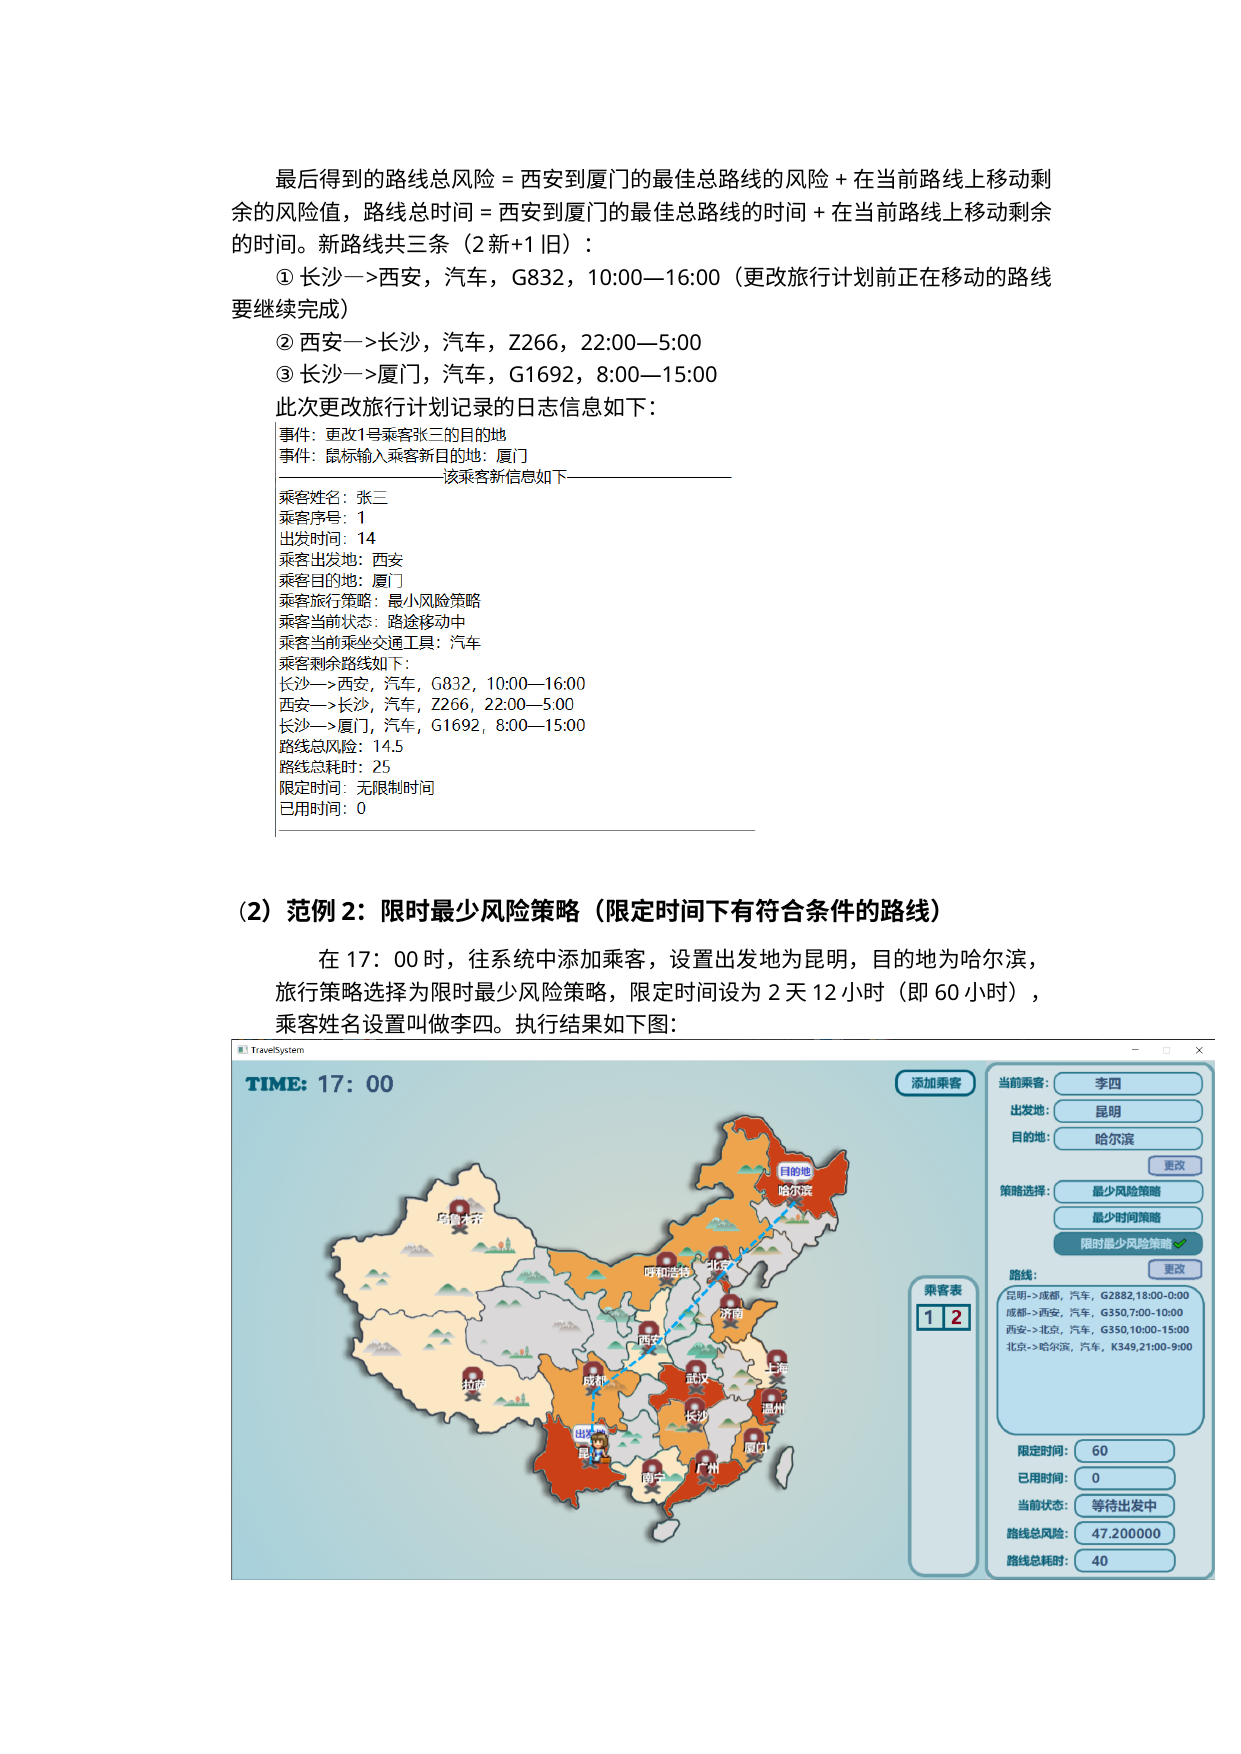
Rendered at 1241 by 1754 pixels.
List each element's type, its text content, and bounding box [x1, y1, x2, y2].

text ①长沙—>西安，汽车，G832，10:00—16:00（更改旅行计划前正在移动的路线要继续完成） [231, 259, 1053, 324]
text 在17：00时，往系统中添加乘客，设置出发地为昆明，目的地为哈尔滨，旅行策略选择为限时最少风险策略，限定时间设为2天12小时（即60小时），乘客姓名设置叫做李四。执行结果如下图： [275, 942, 1053, 1039]
text ②西安—>长沙，汽车，Z266，22:00—5:00 [231, 324, 1053, 357]
text 此次更改旅行计划记录的日志信息如下： [187, 389, 1053, 422]
text ③长沙—>厦门，汽车，G1692，8:00—15:00 [231, 357, 1053, 389]
list （2）范例2：限时最少风险策略（限定时间下有符合条件的路线） [225, 877, 1053, 942]
picture [275, 422, 780, 837]
picture [231, 1039, 1215, 1580]
text 最后得到的路线总风险 = 西安到厦门的最佳总路线的风险 + 在当前路线上移动剩余的风险值，路线总时间 = 西安到厦门的最佳总路线的时间 + 在当前路线上移动剩余的时间。新路线共三条（2新+1旧）： [231, 162, 1053, 259]
